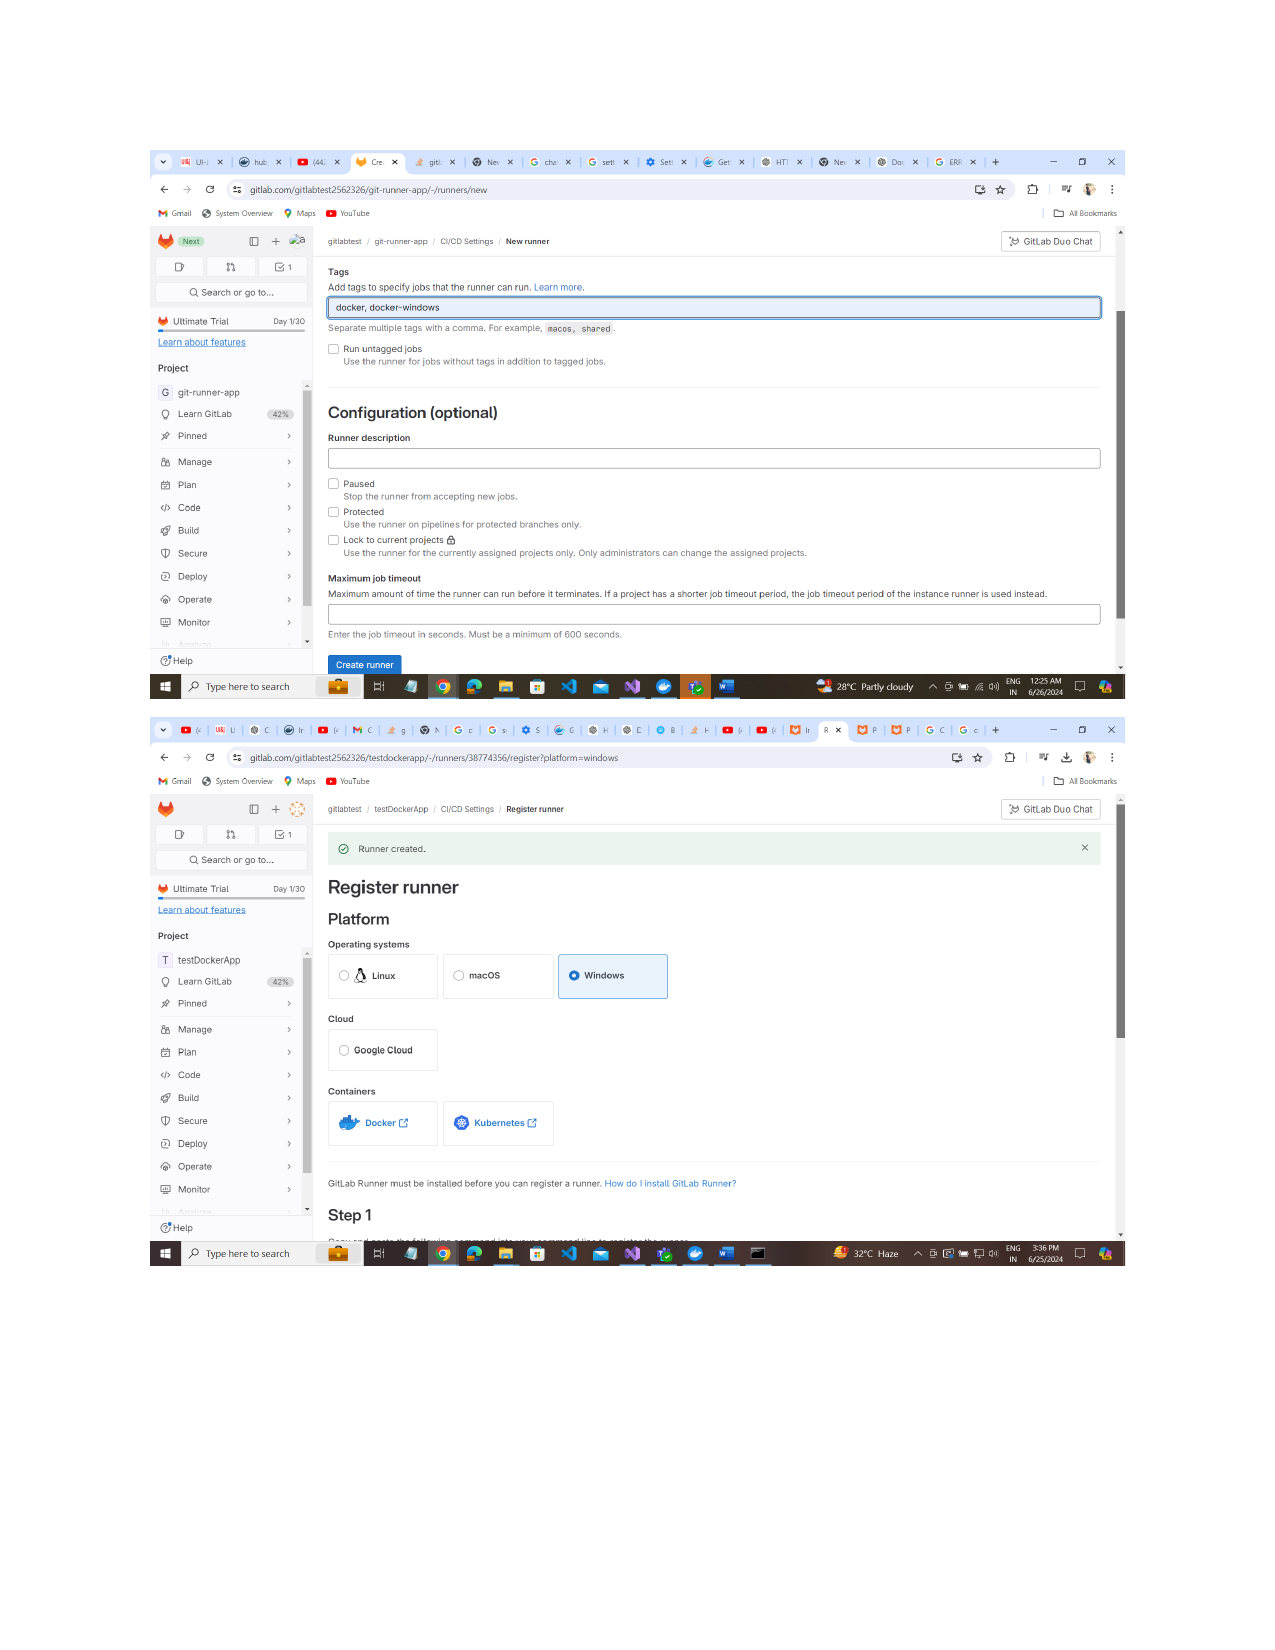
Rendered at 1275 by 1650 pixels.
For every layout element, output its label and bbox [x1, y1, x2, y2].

picture [150, 150, 1125, 699]
picture [150, 717, 1125, 1266]
